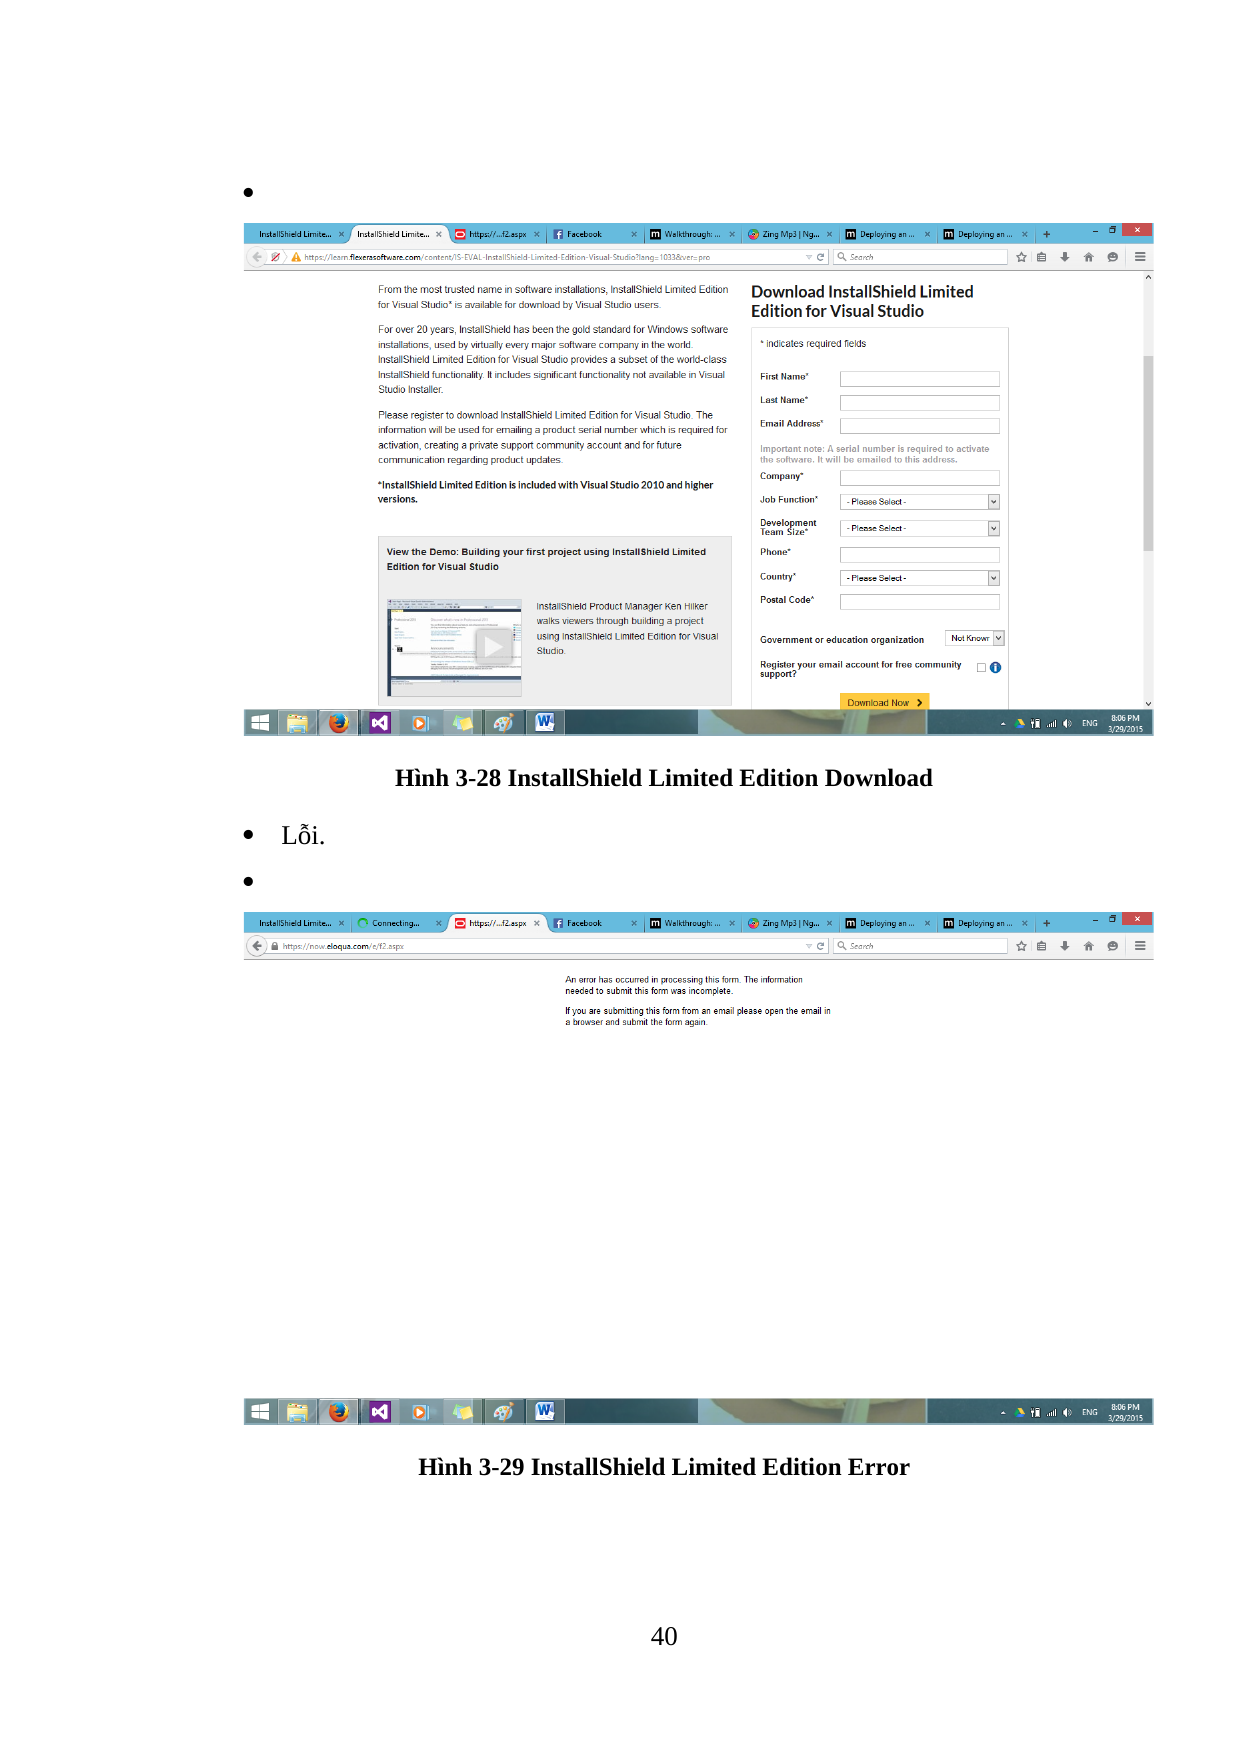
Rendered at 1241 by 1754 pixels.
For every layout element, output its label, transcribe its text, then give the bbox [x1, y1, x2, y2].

picture [243, 912, 1154, 1425]
list Lỗi. [244, 819, 1122, 850]
picture [243, 223, 1154, 736]
